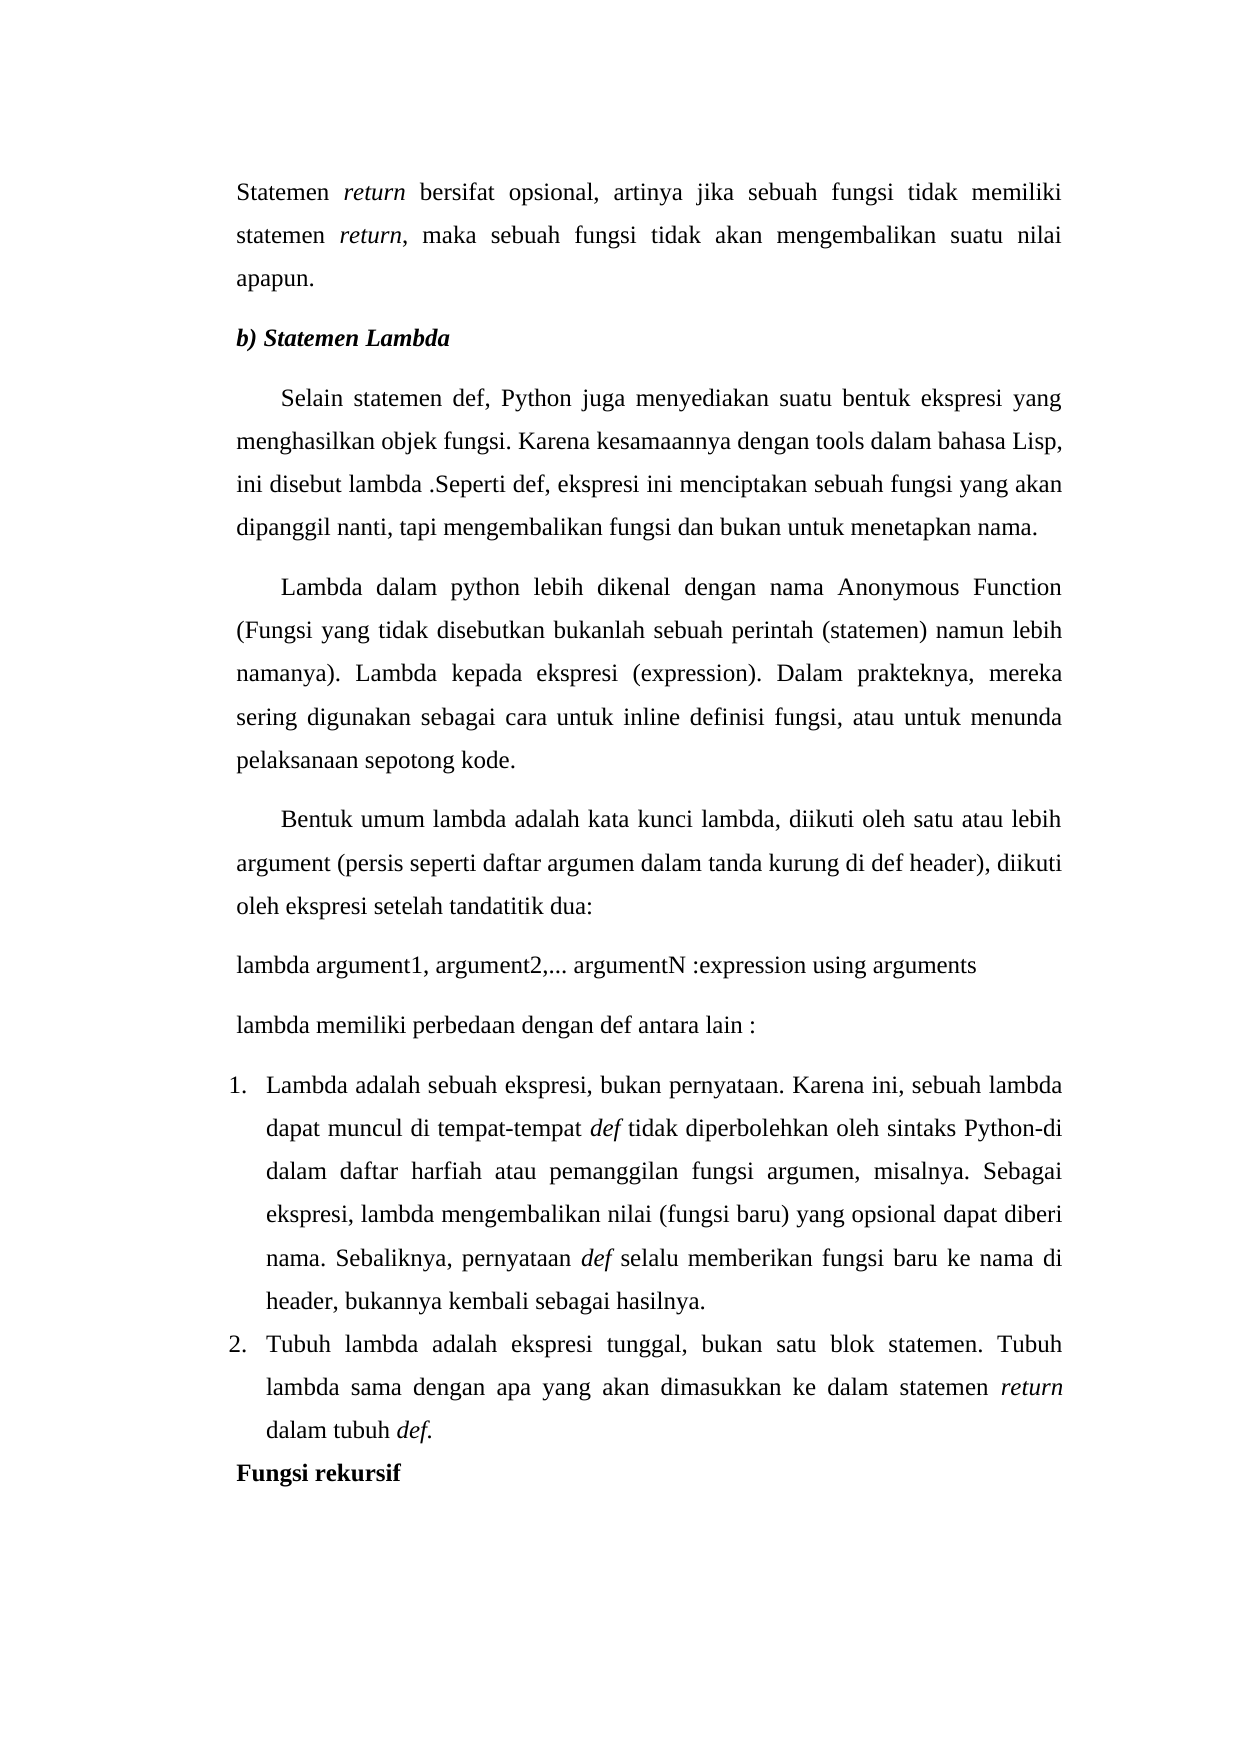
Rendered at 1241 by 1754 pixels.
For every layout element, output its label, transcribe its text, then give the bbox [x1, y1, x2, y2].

text Lambda dalam python lebih dikenal dengan nama Anonymous Function (Fungsi yang tidak disebutkan bukanlah sebuah perintah (statemen) namun lebih namanya). Lambda kepada ekspresi (expression). Dalam prakteknya, mereka sering digunakan sebagai cara untuk inline definisi fungsi, atau untuk menunda pelaksanaan sepotong kode. [236, 572, 1063, 773]
list Tubuh lambda adalah ekspresi tunggal, bukan satu blok statemen. Tubuh lambda sama dengan apa yang akan dimasukkan ke dalam statemen return dalam tubuh def. [228, 1329, 1063, 1444]
text lambda memiliki perbedaan dengan def antara lain : [236, 1010, 1063, 1039]
text Selain statemen def, Python juga menyediakan suatu bentuk ekspresi yang menghasilkan objek fungsi. Karena kesamaannya dengan tools dalam bahasa Lisp, ini disebut lambda .Seperti def, ekspresi ini menciptakan sebuah fungsi yang akan dipanggil nanti, tapi mengembalikan fungsi dan bukan untuk menetapkan nama. [236, 383, 1063, 541]
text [236, 177, 1063, 292]
text Bentuk umum lambda adalah kata kunci lambda, diikuti oleh satu atau lebih argument (persis seperti daftar argumen dalam tanda kurung di def header), diikuti oleh ekspresi setelah tandatitik dua: [236, 804, 1063, 919]
list Lambda adalah sebuah ekspresi, bukan pernyataan. Karena ini, sebuah lambda dapat muncul di tempat-tempat def tidak diperbolehkan oleh sintaks Python-di dalam daftar harfiah atau pemanggilan fungsi argumen, misalnya. Sebagai ekspresi, lambda mengembalikan nilai (fungsi baru) yang opsional dapat diberi nama. Sebaliknya, pernyataan def selalu memberikan fungsi baru ke nama di header, bukannya kembali sebagai hasilnya. [228, 1070, 1063, 1314]
text lambda argument1, argument2,... argumentN :expression using arguments [236, 951, 1063, 979]
text b) Statemen Lambda [236, 323, 1063, 352]
text Fungsi rekursif [236, 1458, 1063, 1487]
